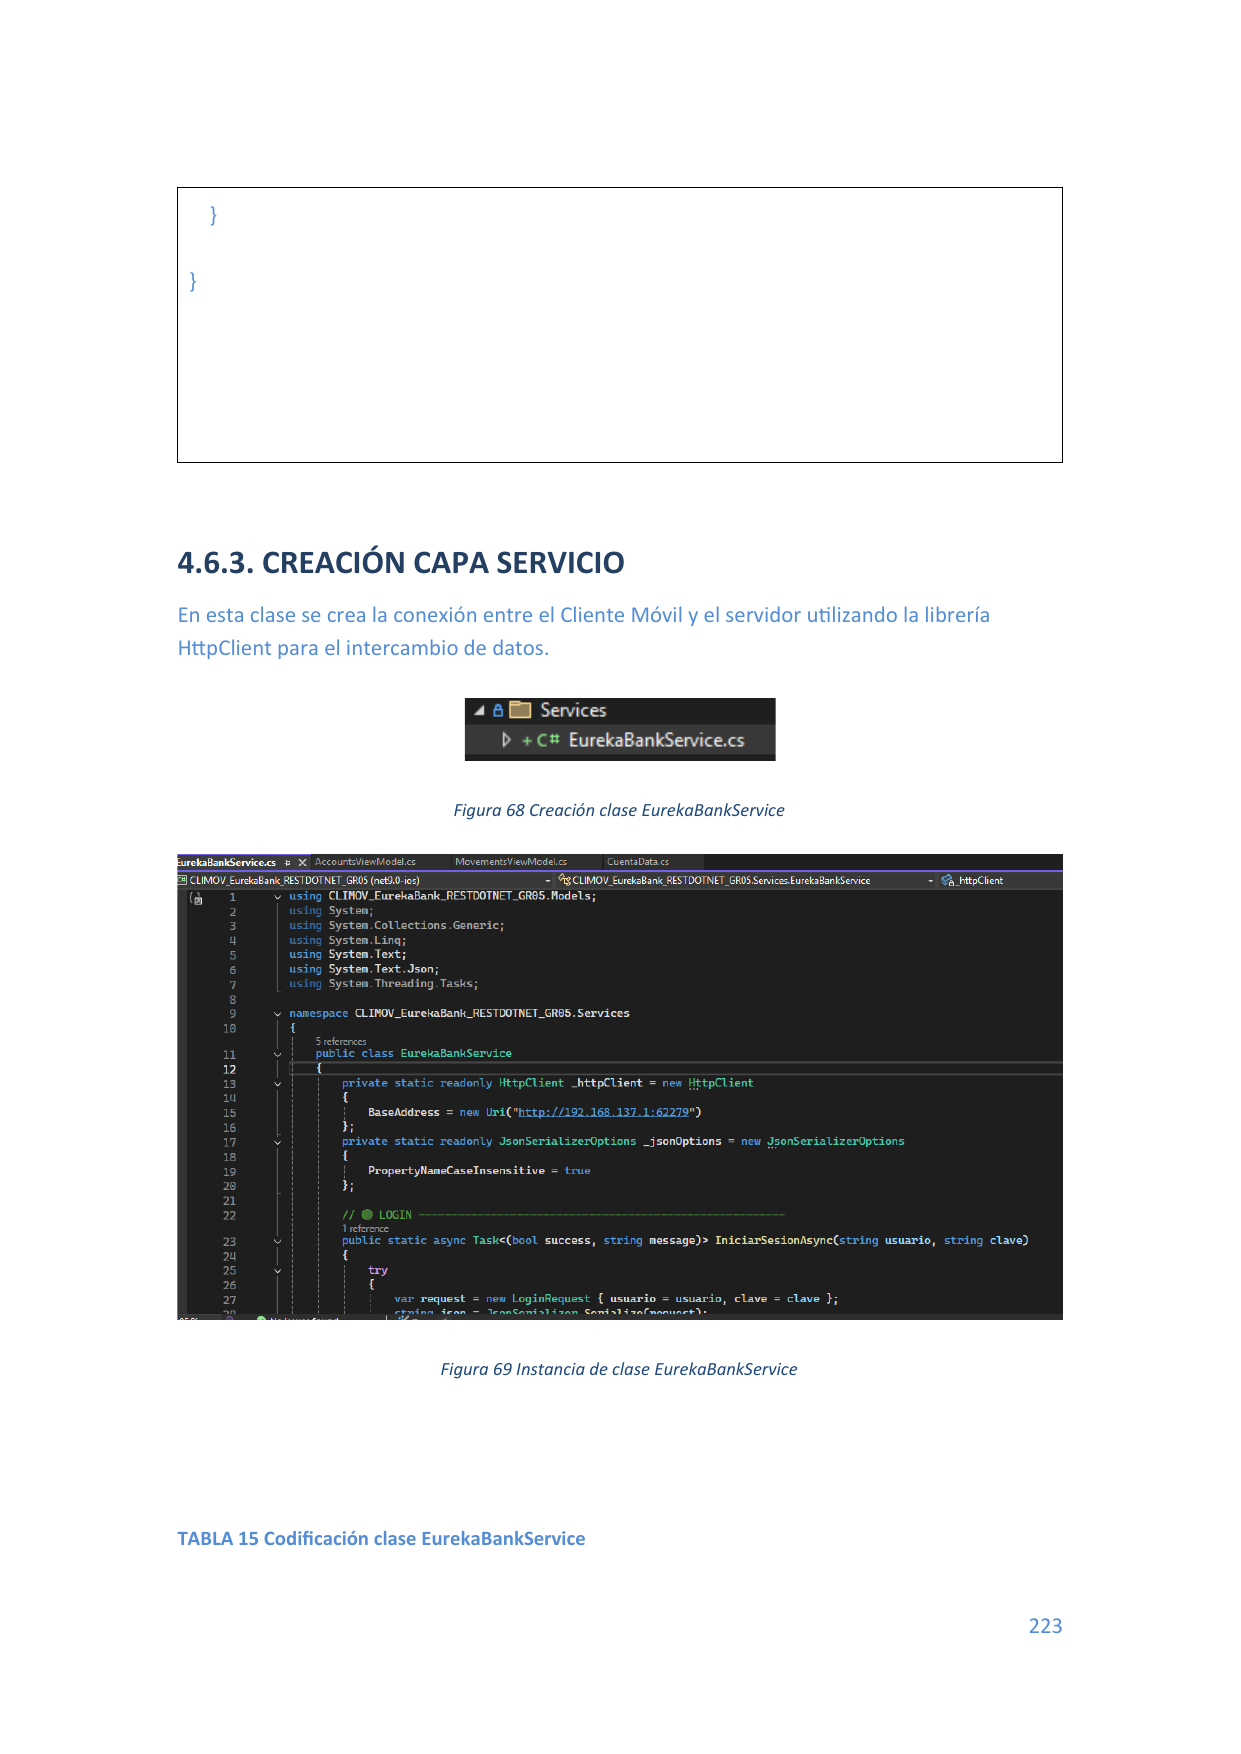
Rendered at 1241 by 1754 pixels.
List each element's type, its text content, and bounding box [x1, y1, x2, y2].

subtitle 4.6.3. CREACIÓN CAPA SERVICIO [177, 541, 1063, 582]
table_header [178, 188, 1062, 462]
picture [464, 698, 776, 761]
picture [177, 854, 1063, 1320]
text TABLA 15 Codificación clase EurekaBankService [177, 1525, 1063, 1551]
text Figura 69 Instancia de clase EurekaBankService [177, 1357, 1063, 1379]
text En esta clase se crea la conexión entre el Cliente Móvil y el servidor utilizando la librería HttpClient para el intercambio de datos. [177, 601, 1063, 661]
